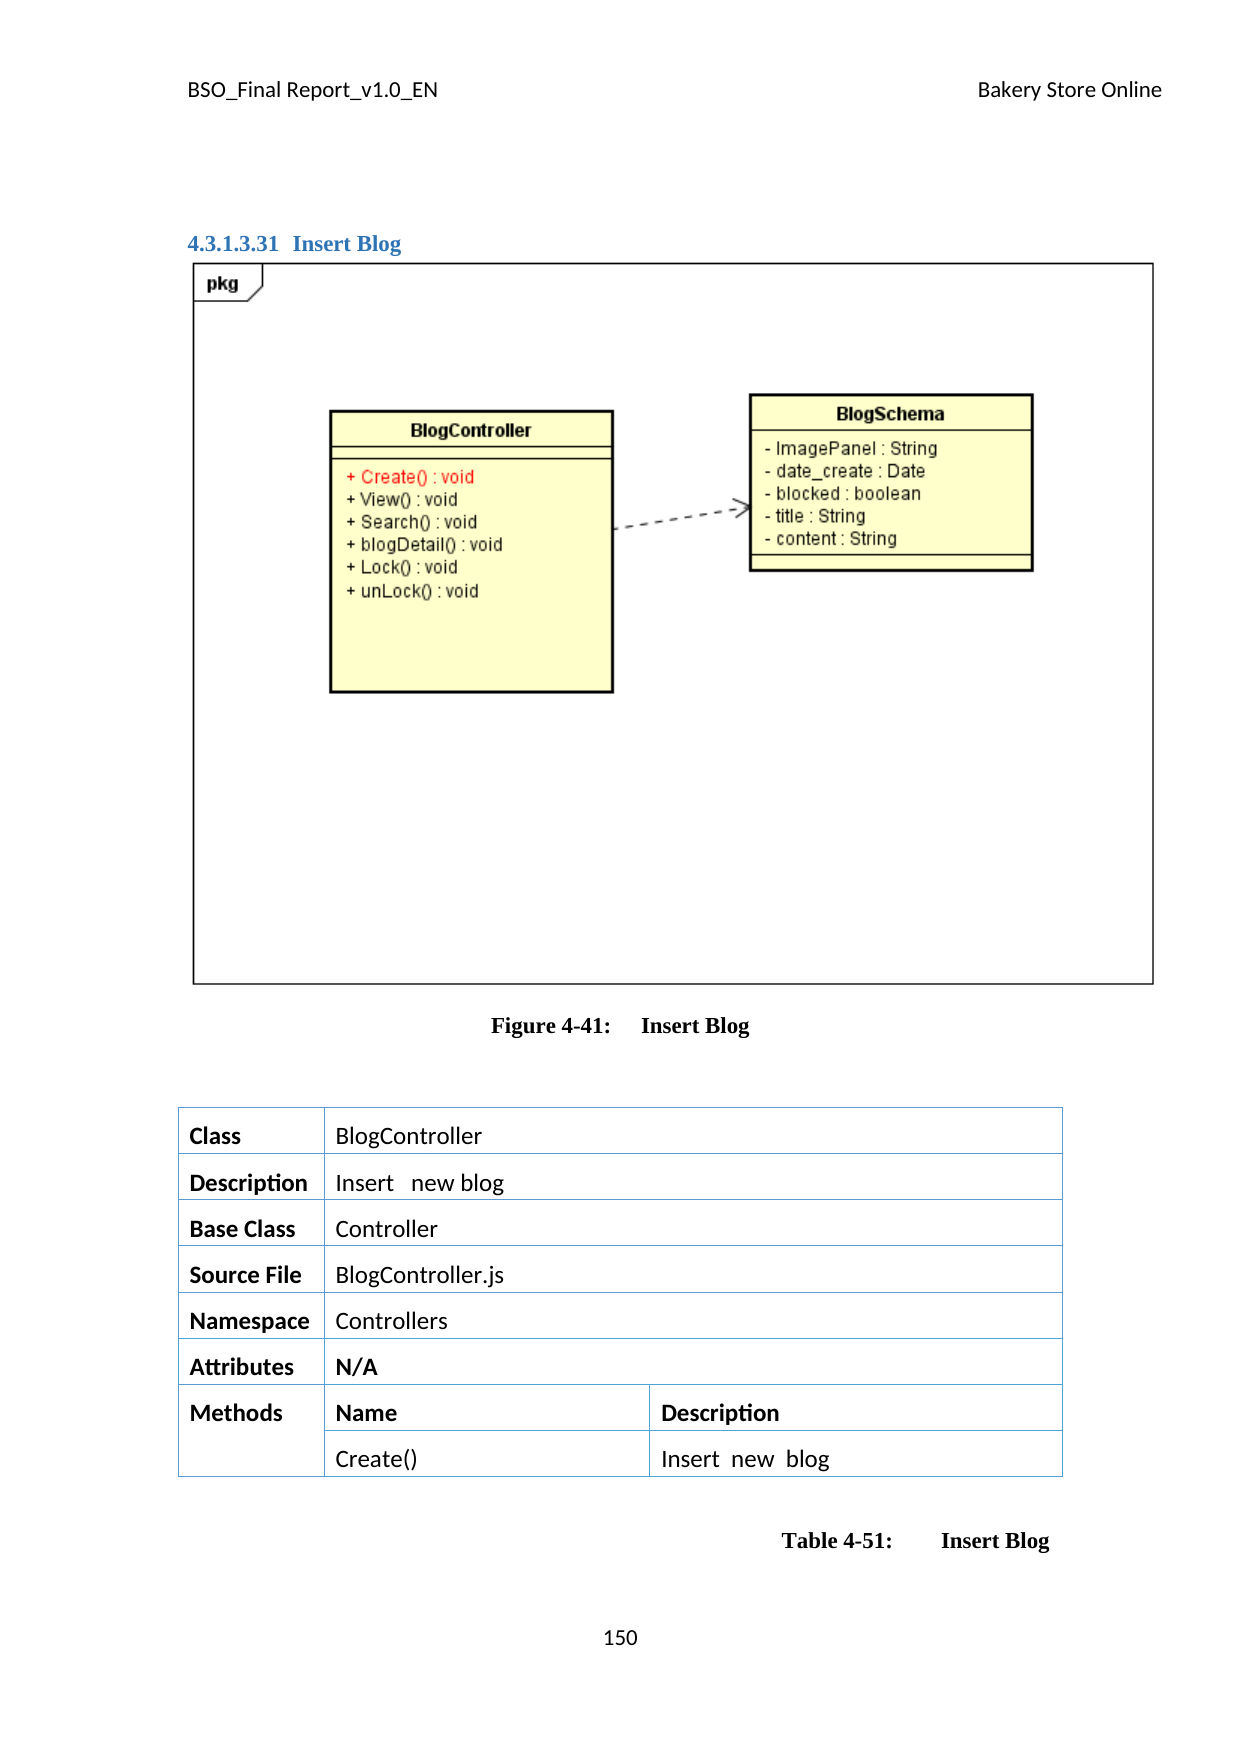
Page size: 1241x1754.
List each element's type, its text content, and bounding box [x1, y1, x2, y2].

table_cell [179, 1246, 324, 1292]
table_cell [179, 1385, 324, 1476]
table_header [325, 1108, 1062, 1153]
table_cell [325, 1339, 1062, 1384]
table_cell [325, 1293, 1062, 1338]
picture [187, 258, 1163, 994]
text Insert Blog [778, 1527, 1053, 1553]
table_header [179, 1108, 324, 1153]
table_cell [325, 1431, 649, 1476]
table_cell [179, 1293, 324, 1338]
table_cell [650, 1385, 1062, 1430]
subtitle Insert Blog [187, 229, 1053, 256]
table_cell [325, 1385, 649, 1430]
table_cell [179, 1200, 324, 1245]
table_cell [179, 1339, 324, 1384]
text Insert Blog [187, 1012, 1053, 1039]
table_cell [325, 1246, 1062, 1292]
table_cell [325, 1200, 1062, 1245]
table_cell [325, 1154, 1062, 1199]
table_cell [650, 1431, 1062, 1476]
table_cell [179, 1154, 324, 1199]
